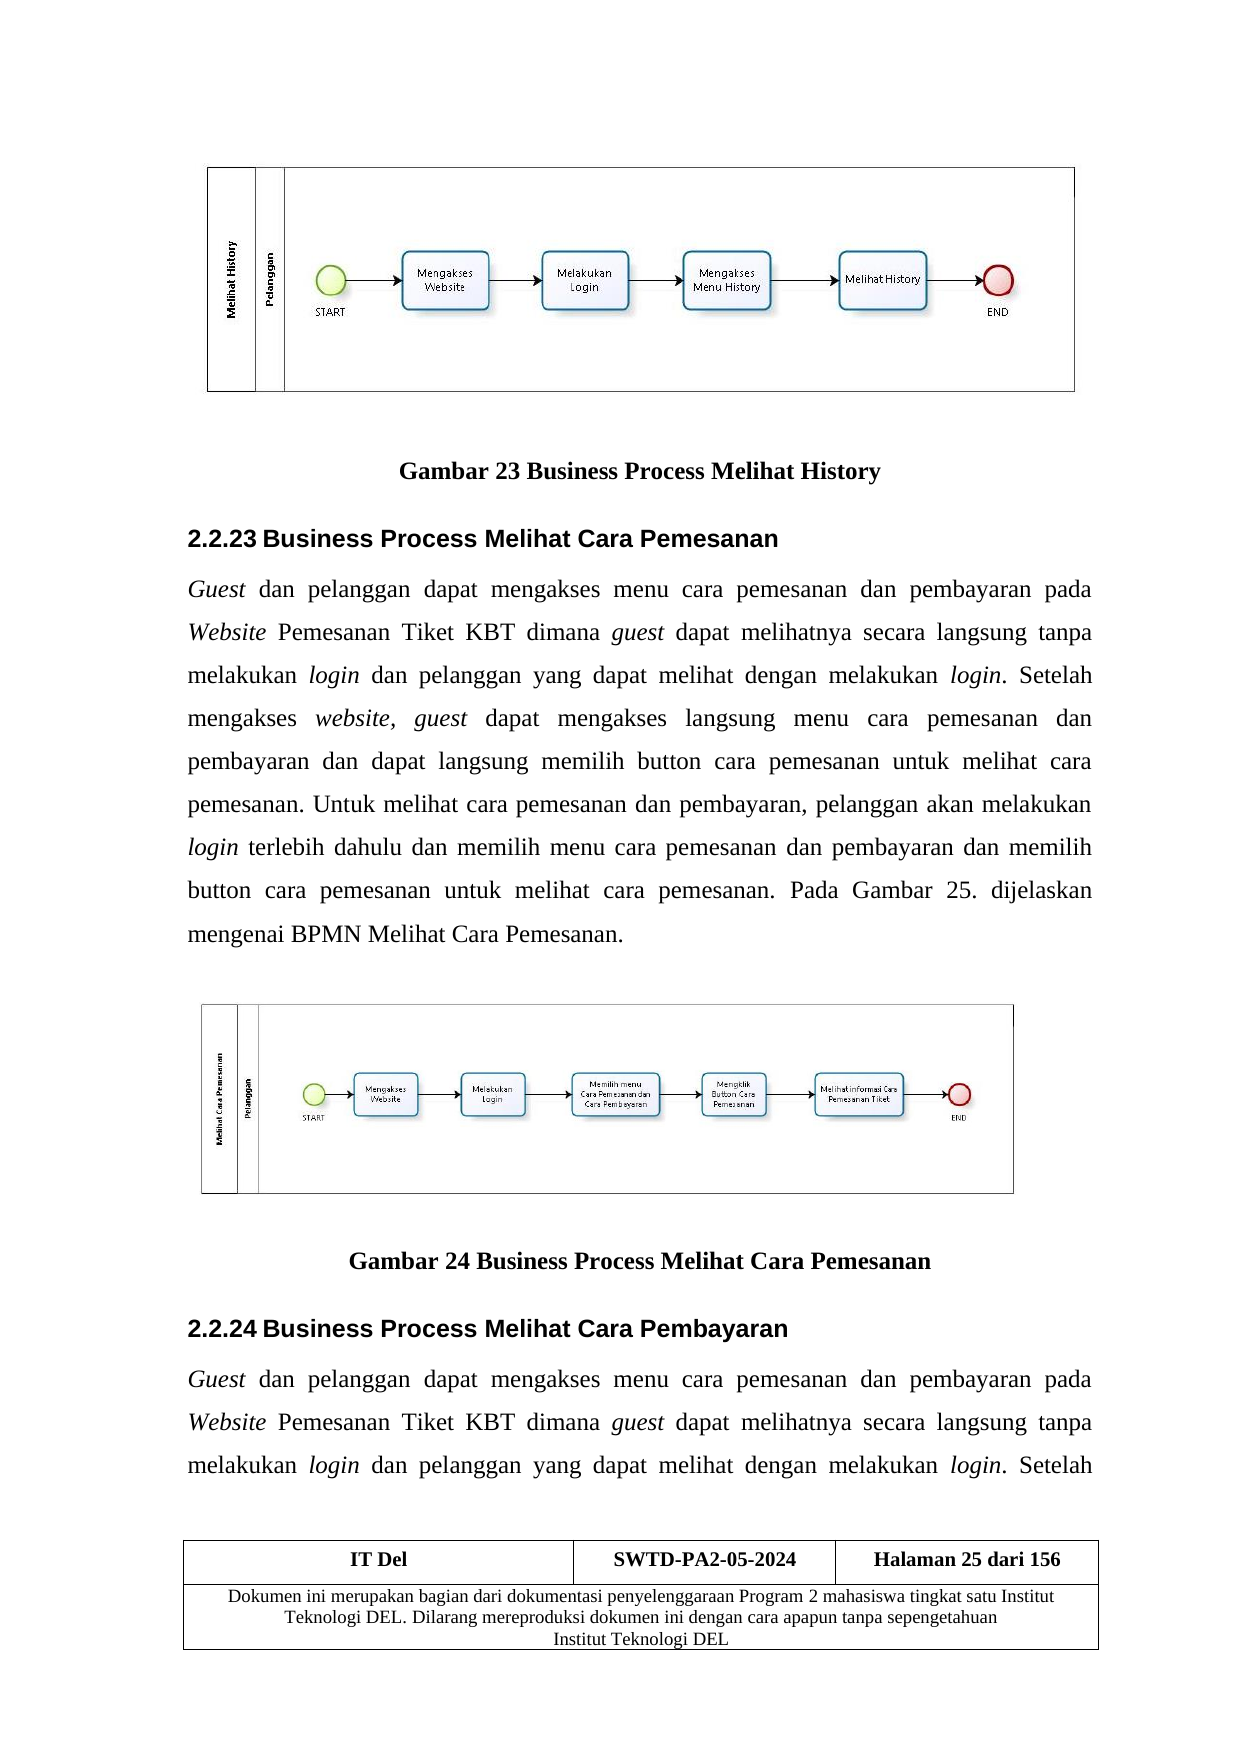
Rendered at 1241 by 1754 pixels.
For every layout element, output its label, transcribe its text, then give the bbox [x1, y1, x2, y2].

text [187, 1364, 1092, 1479]
text Guest dan pelanggan dapat mengakses menu cara pemesanan dan pembayaran pada Website Pemesanan Tiket KBT dimana guest dapat melihatnya secara langsung tanpa melakukan login dan pelanggan yang dapat melihat dengan melakukan login. Setelah mengakses website, guest dapat mengakses langsung menu cara pemesanan dan pembayaran dan dapat langsung memilih button cara pemesanan untuk melihat cara pemesanan. Untuk melihat cara pemesanan dan pembayaran, pelanggan akan melakukan login terlebih dahulu dan memilih menu cara pemesanan dan pembayaran dan memilih button cara pemesanan untuk melihat cara pemesanan. Pada Gambar 25. dijelaskan mengenai BPMN Melihat Cara Pemesanan. [187, 574, 1092, 947]
picture [187, 991, 1027, 1203]
subtitle Business Process Melihat Cara Pemesanan [187, 524, 1092, 553]
subtitle Business Process Melihat Cara Pembayaran [187, 1314, 1092, 1343]
picture [187, 147, 1093, 413]
